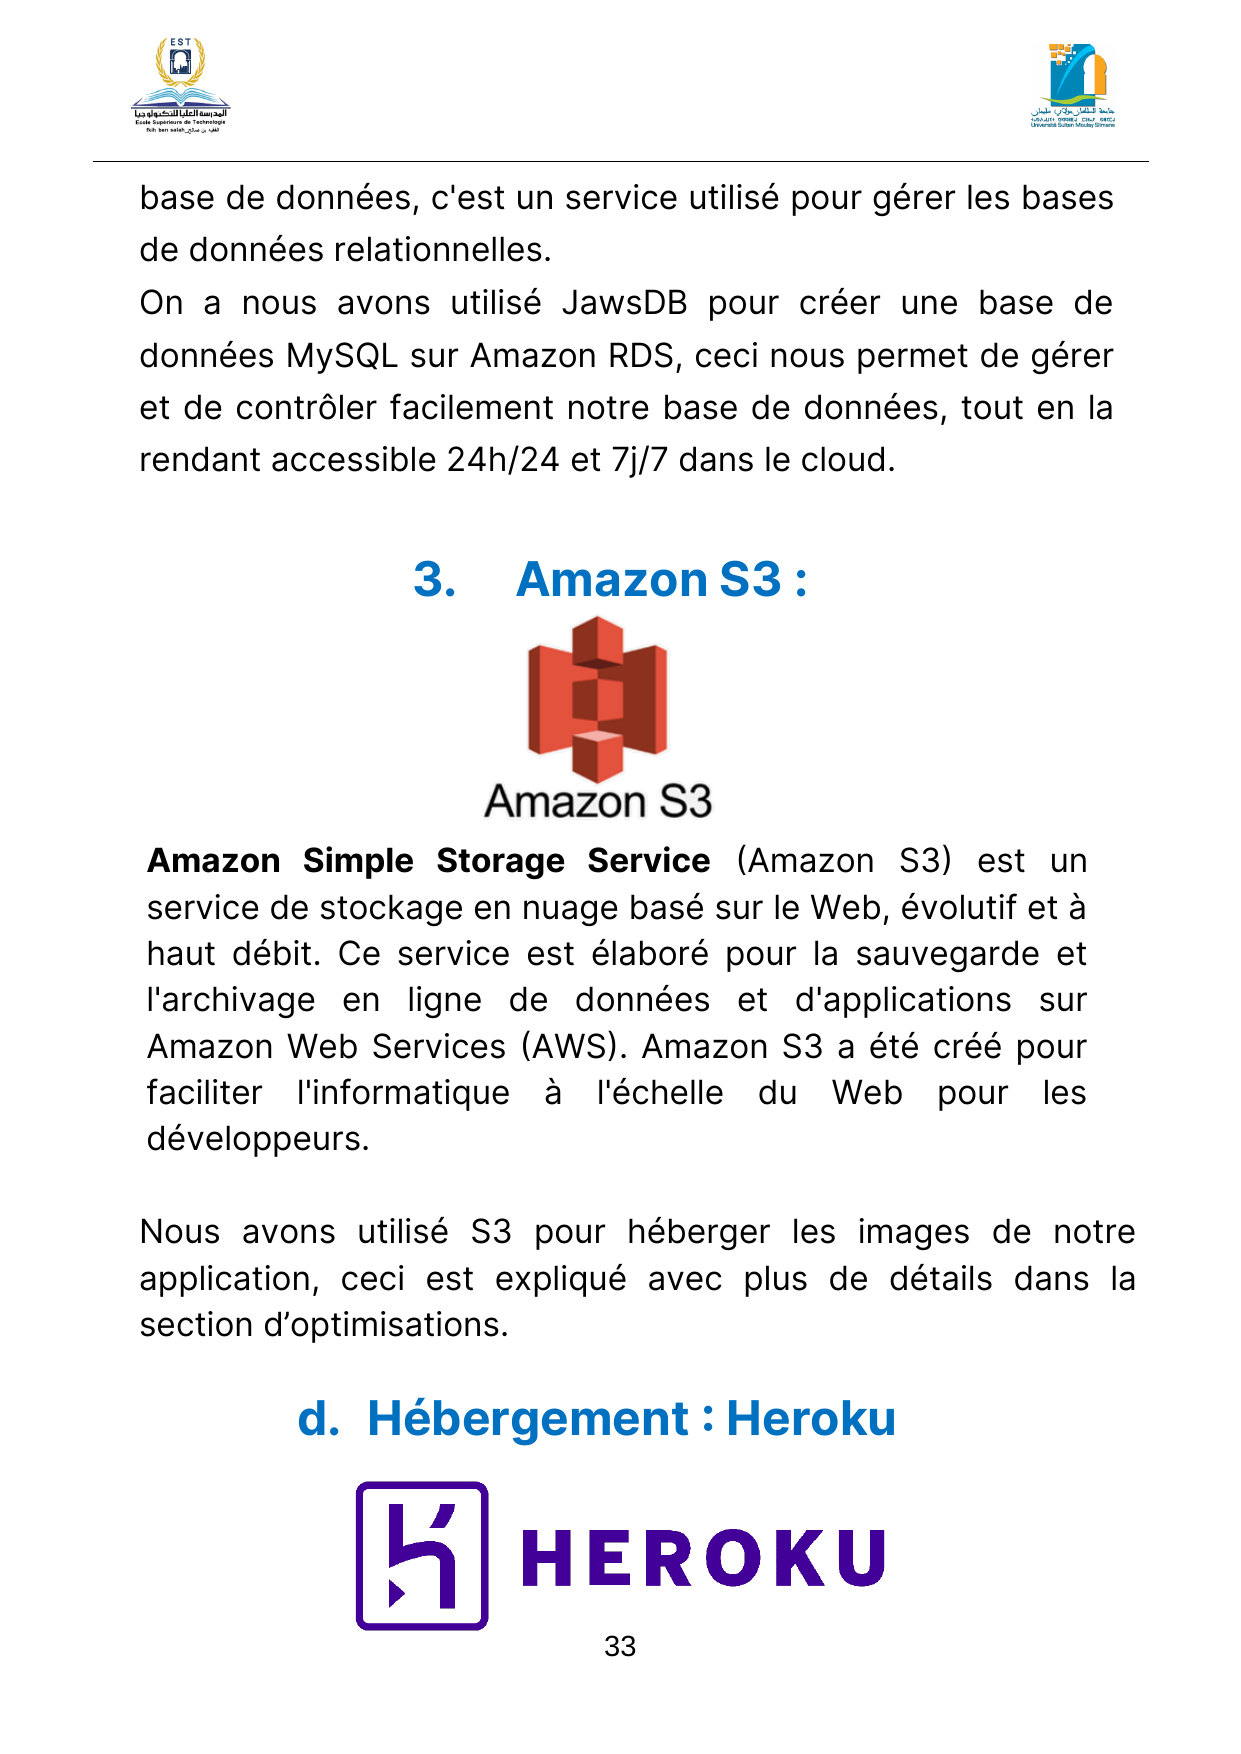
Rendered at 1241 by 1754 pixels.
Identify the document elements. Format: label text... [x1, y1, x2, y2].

picture [482, 609, 728, 828]
list Amazon S3 : [412, 550, 1088, 608]
picture [1031, 44, 1115, 116]
picture [355, 1477, 885, 1637]
list Amazon Simple Storage Service (Amazon S3) est un service de stockage en nuage basé sur le Web, évolutif et à haut débit. Ce service est élaboré pour la sauvegarde et l'archivage en ligne de données et d'applications sur Amazon Web Services (AWS). Amazon S3 a été créé pour faciliter l'informatique à l'échelle du Web pour les développeurs. [146, 840, 1089, 1159]
list Hébergement : Heroku [297, 1389, 1088, 1447]
picture [126, 23, 236, 149]
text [139, 116, 1115, 270]
text On a nous avons utilisé JawsDB pour créer une base de données MySQL sur Amazon RDS, ceci nous permet de gérer et de contrôler facilement notre base de données, tout en la rendant accessible 24h/24 et 7j/7 dans le cloud. [139, 282, 1115, 480]
text Nous avons utilisé S3 pour héberger les images de notre application, ceci est expliqué avec plus de détails dans la section d’optimisations. [139, 1211, 1138, 1344]
